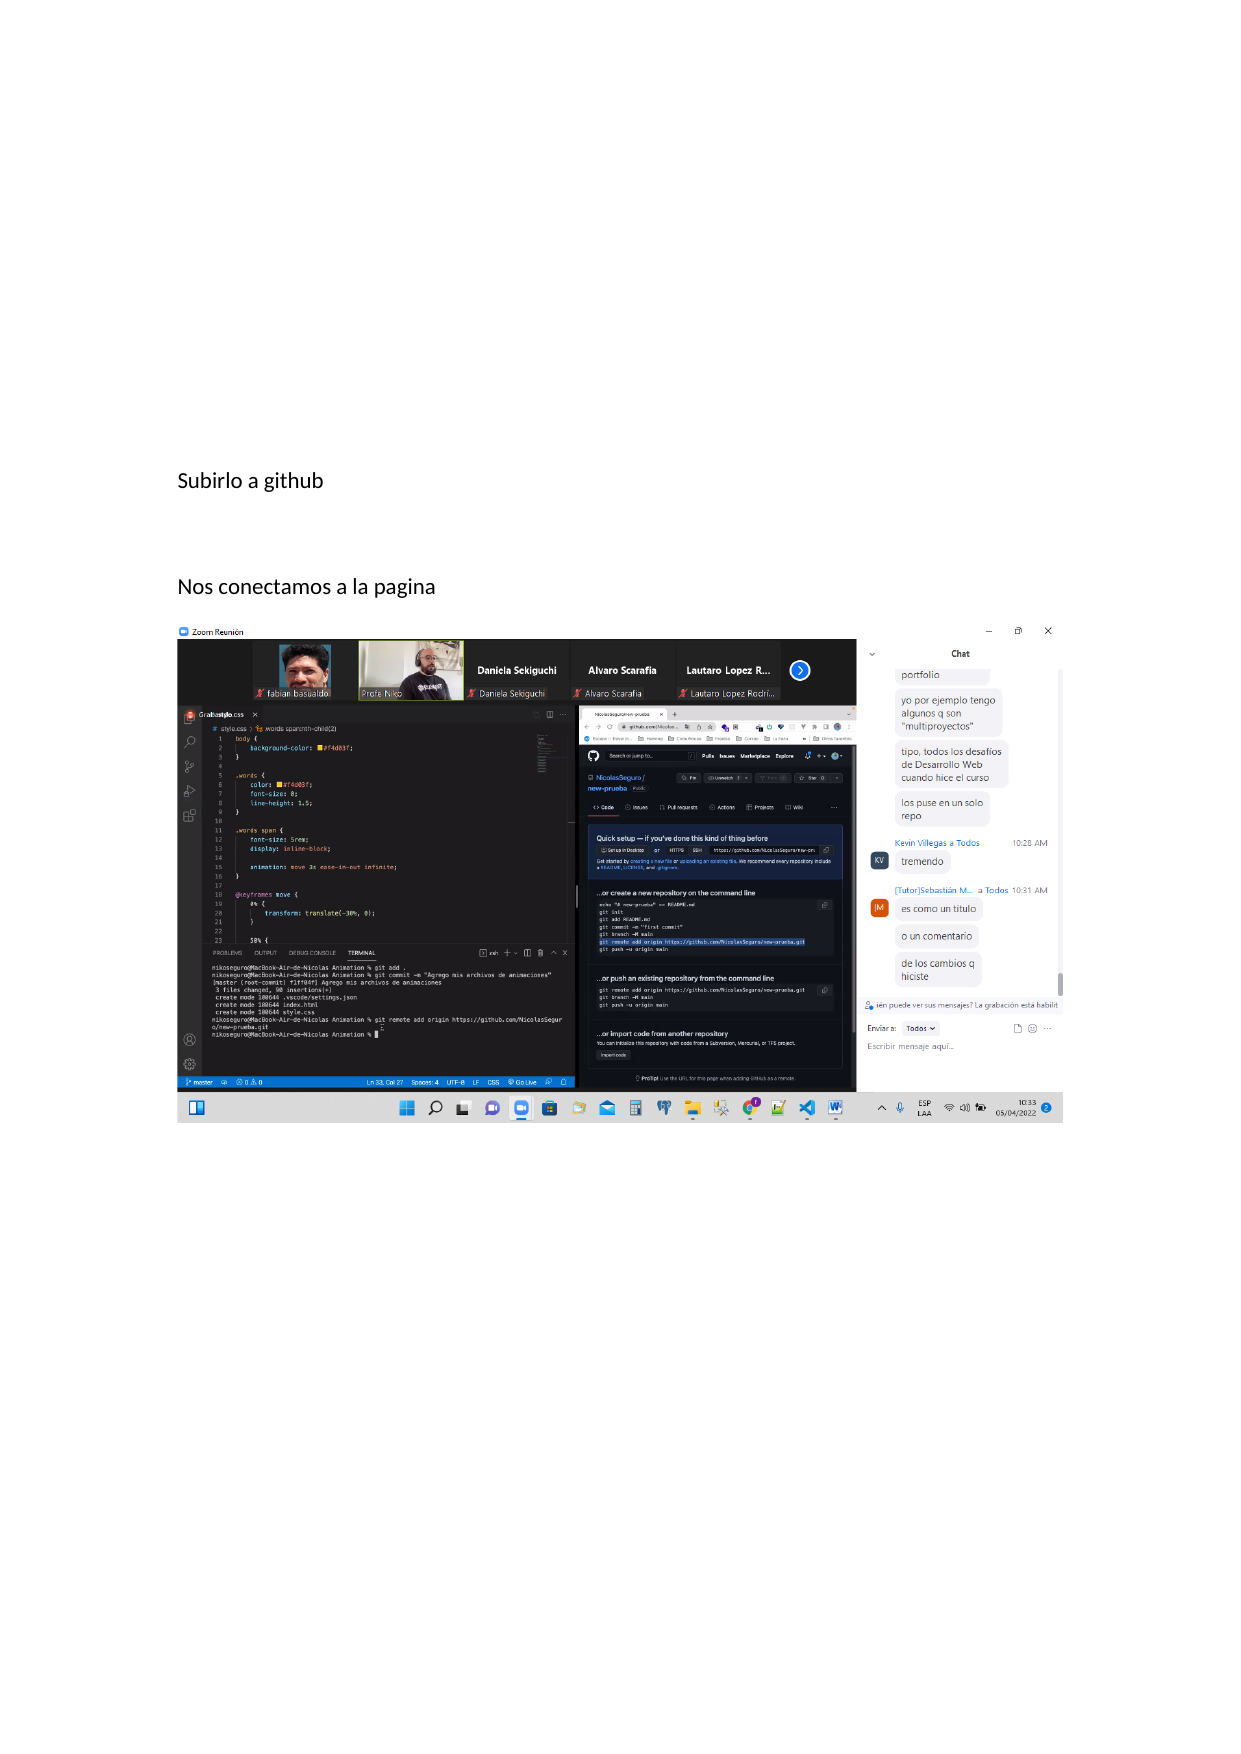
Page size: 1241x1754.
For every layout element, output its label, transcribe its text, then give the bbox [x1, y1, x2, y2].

text Nos conectamos a la pagina [177, 572, 1063, 600]
text Subirlo a github [177, 466, 1063, 494]
picture [177, 624, 1063, 1123]
